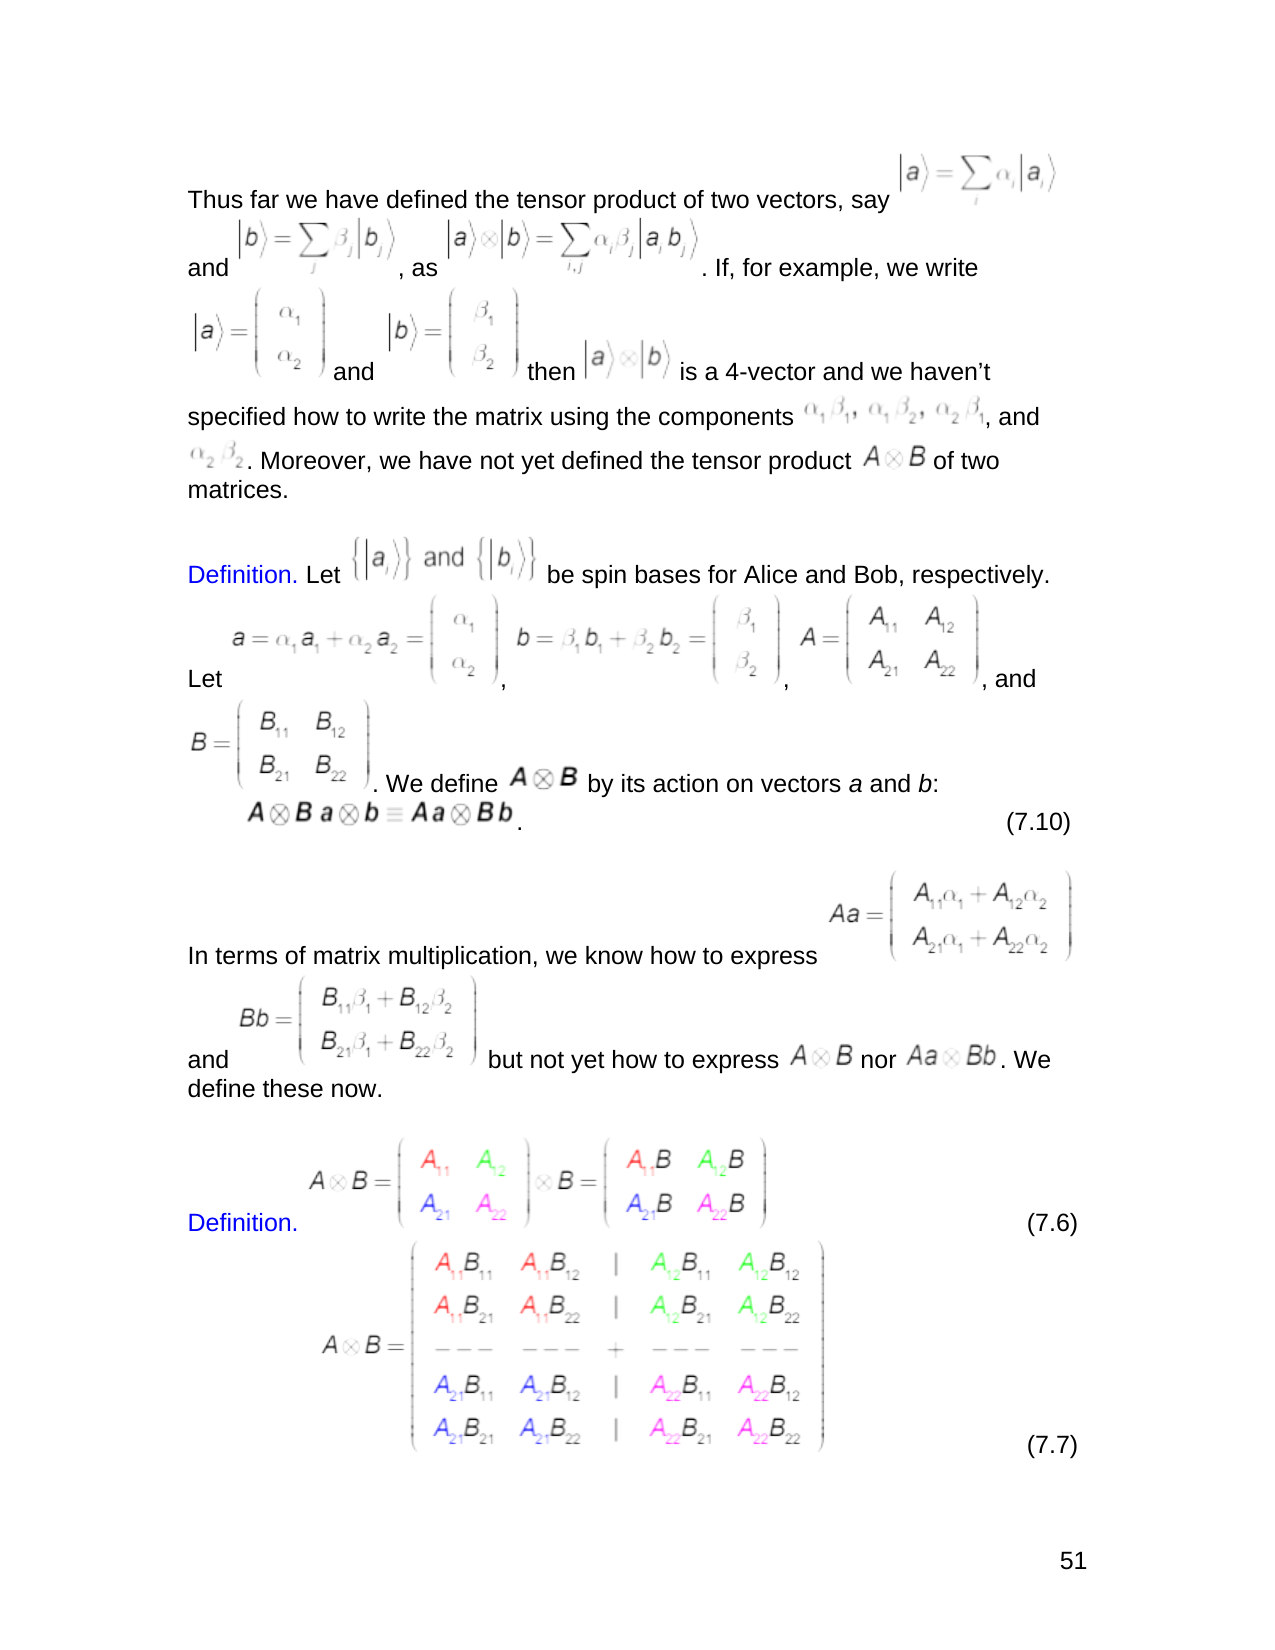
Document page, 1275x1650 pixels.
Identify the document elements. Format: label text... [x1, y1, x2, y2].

text Definition. (7.6) [187, 1132, 1087, 1236]
text (7.7) [187, 1236, 1087, 1459]
text In terms of matrix multiplication, we know how to express and but not yet how to express nor . We define these now. [187, 864, 1087, 1103]
text Definition. Let be spin bases for Alice and Bob, respectively. Let , , , and . We define by its action on vectors a and b: [187, 532, 1087, 798]
text Thus far we have defined the tensor product of two vectors, say and , as . If, for example, we write and then is a 4-vector and we haven’t specified how to write the matrix using the components , and . Moreover, we have not yet defined the tensor product of two matrices. [187, 150, 1087, 504]
text . (7.10) [187, 798, 1087, 836]
